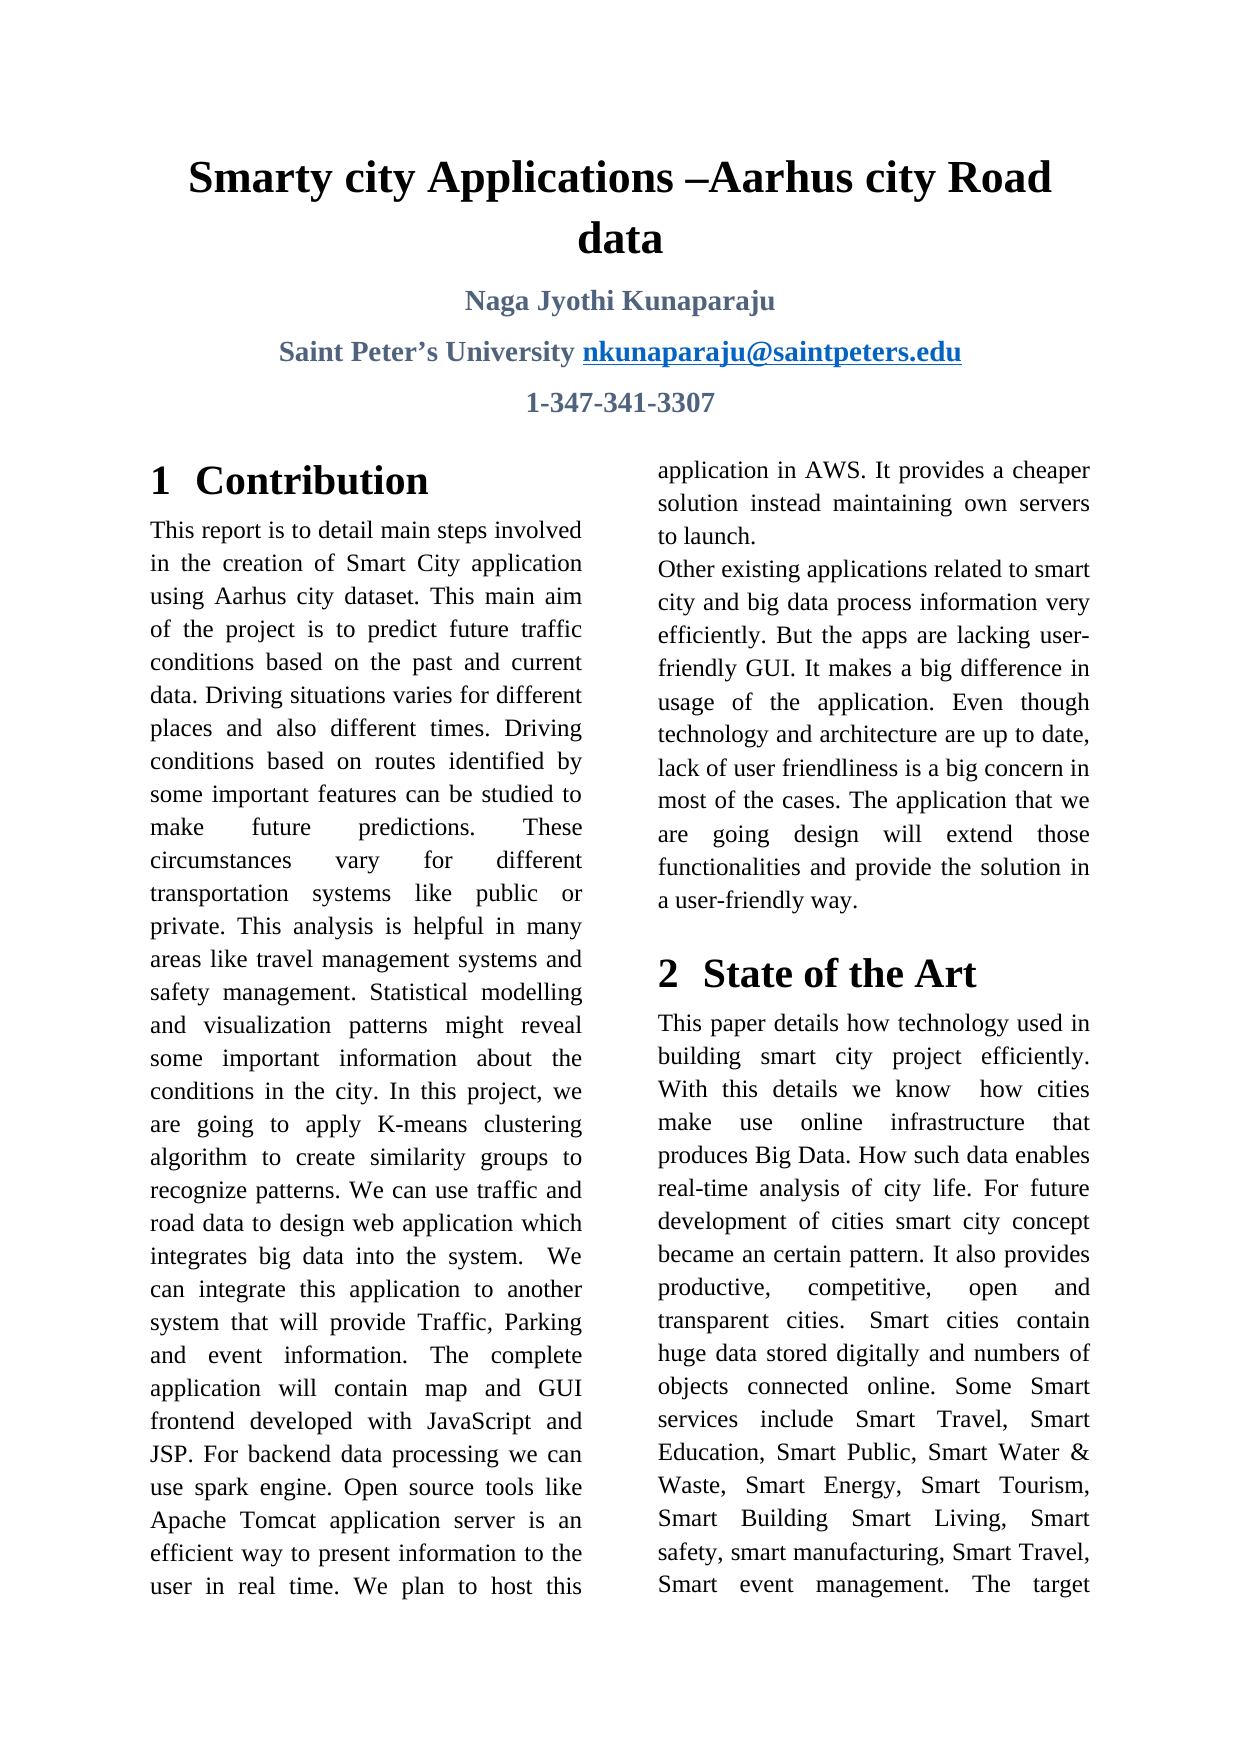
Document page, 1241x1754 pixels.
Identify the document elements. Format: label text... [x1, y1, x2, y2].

text This report is to detail main steps involved in the creation of Smart City application using Aarhus city dataset. This main aim of the project is to predict future traffic conditions based on the past and current data. Driving situations varies for different places and also different times. Driving conditions based on routes identified by some important features can be studied to make future predictions. These circumstances vary for different transportation systems like public or private. This analysis is helpful in many areas like travel management systems and safety management. Statistical modelling and visualization patterns might reveal some important information about the conditions in the city. In this project, we are going to apply K-means clustering algorithm to create similarity groups to recognize patterns. We can use traffic and road data to design web application which integrates big data into the system. We can integrate this application to another system that will provide Traffic, Parking and event information. The complete application will contain map and GUI frontend developed with JavaScript and JSP. For backend data processing we can use spark engine. Open source tools like Apache Tomcat application server is an efficient way to present information to the user in real time. We plan to host this application in AWS. It provides a cheaper solution instead maintaining own servers to launch. [150, 515, 583, 1600]
subtitle State of the Art [658, 949, 1090, 997]
text Smarty city Applications –Aarhus city Road data [150, 150, 1090, 263]
text Saint Peter’s University nkunaparaju@saintpeters.edu [150, 334, 1090, 368]
text 1-347-341-3307 [150, 386, 1090, 419]
subtitle Contribution [150, 455, 583, 503]
text Naga Jyothi Kunaparaju [150, 283, 1090, 317]
text Other existing applications related to smart city and big data process information very efficiently. But the apps are lacking user-friendly GUI. It makes a big difference in usage of the application. Even though technology and architecture are up to date, lack of user friendliness is a big concern in most of the cases. The application that we are going design will extend those functionalities and provide the solution in a user-friendly way. [658, 554, 1090, 913]
